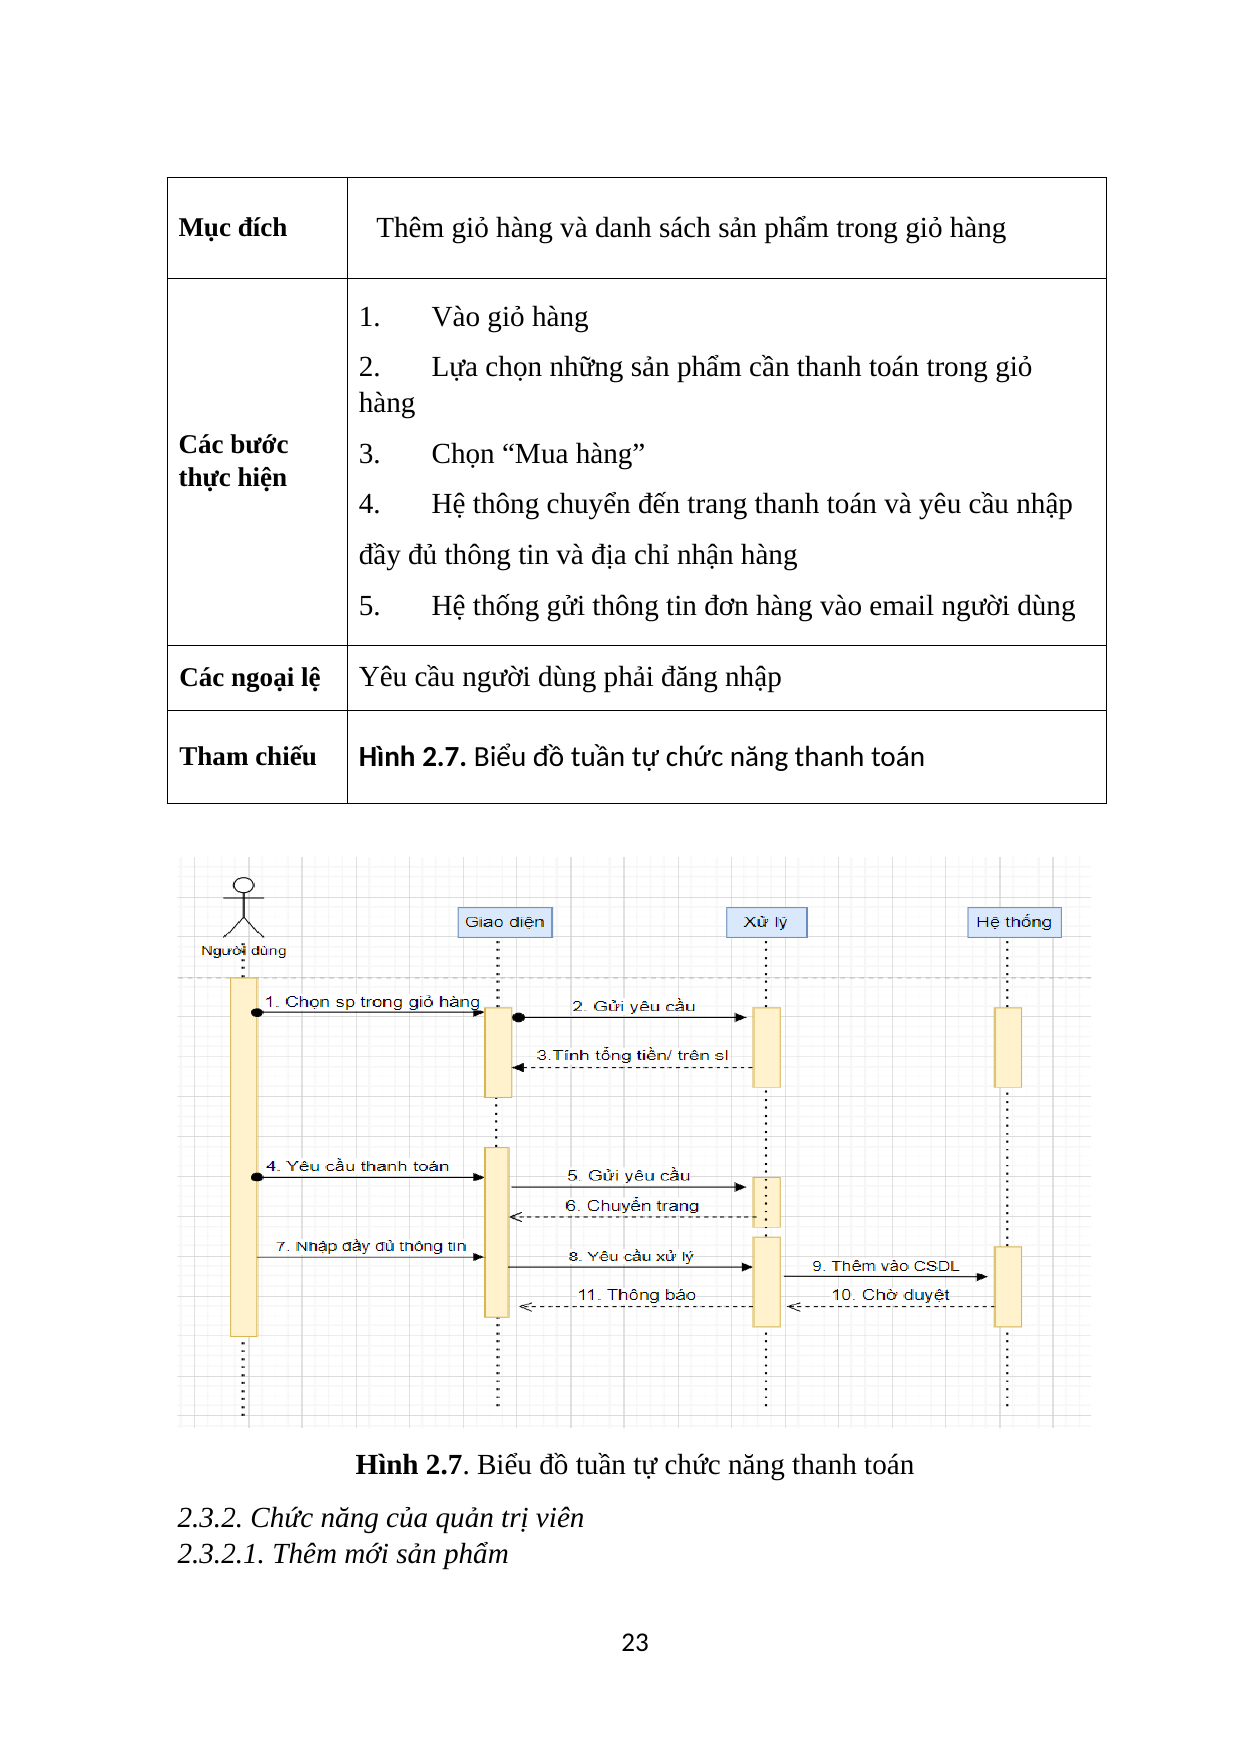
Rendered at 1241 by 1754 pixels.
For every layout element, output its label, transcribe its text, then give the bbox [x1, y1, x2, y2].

table_cell Các bước thực hiện [168, 279, 347, 644]
table_header Mục đích [168, 178, 347, 277]
table_cell Yêu cầu người dùng phải đăng nhập [348, 646, 1106, 710]
table_cell Các ngoại lệ [168, 646, 347, 710]
table_cell Vào giỏ hàng Lựa chọn những sản phẩm cần thanh toán trong giỏ hàng Chọn “Mua hàng” Hệ thông chuyển đến trang thanh toán và yêu cầu nhập đầy đủ thông tin và địa chỉ nhận hàng Hệ thống gửi thông tin đơn hàng vào email người dùng [348, 279, 1106, 644]
subtitle 2.3.2. Chức năng của quản trị viên [177, 1500, 1092, 1533]
picture [177, 857, 1092, 1428]
text 2.3.2.1. Thêm mới sản phẩm [177, 1536, 1092, 1569]
table_header Thêm giỏ hàng và danh sách sản phẩm trong giỏ hàng [348, 178, 1106, 277]
table_cell Tham chiếu [168, 711, 347, 803]
text Hình 2.7. Biểu đồ tuần tự chức năng thanh toán [177, 1447, 1092, 1481]
table_cell Hình 2.7. Biểu đồ tuần tự chức năng thanh toán [348, 711, 1106, 803]
